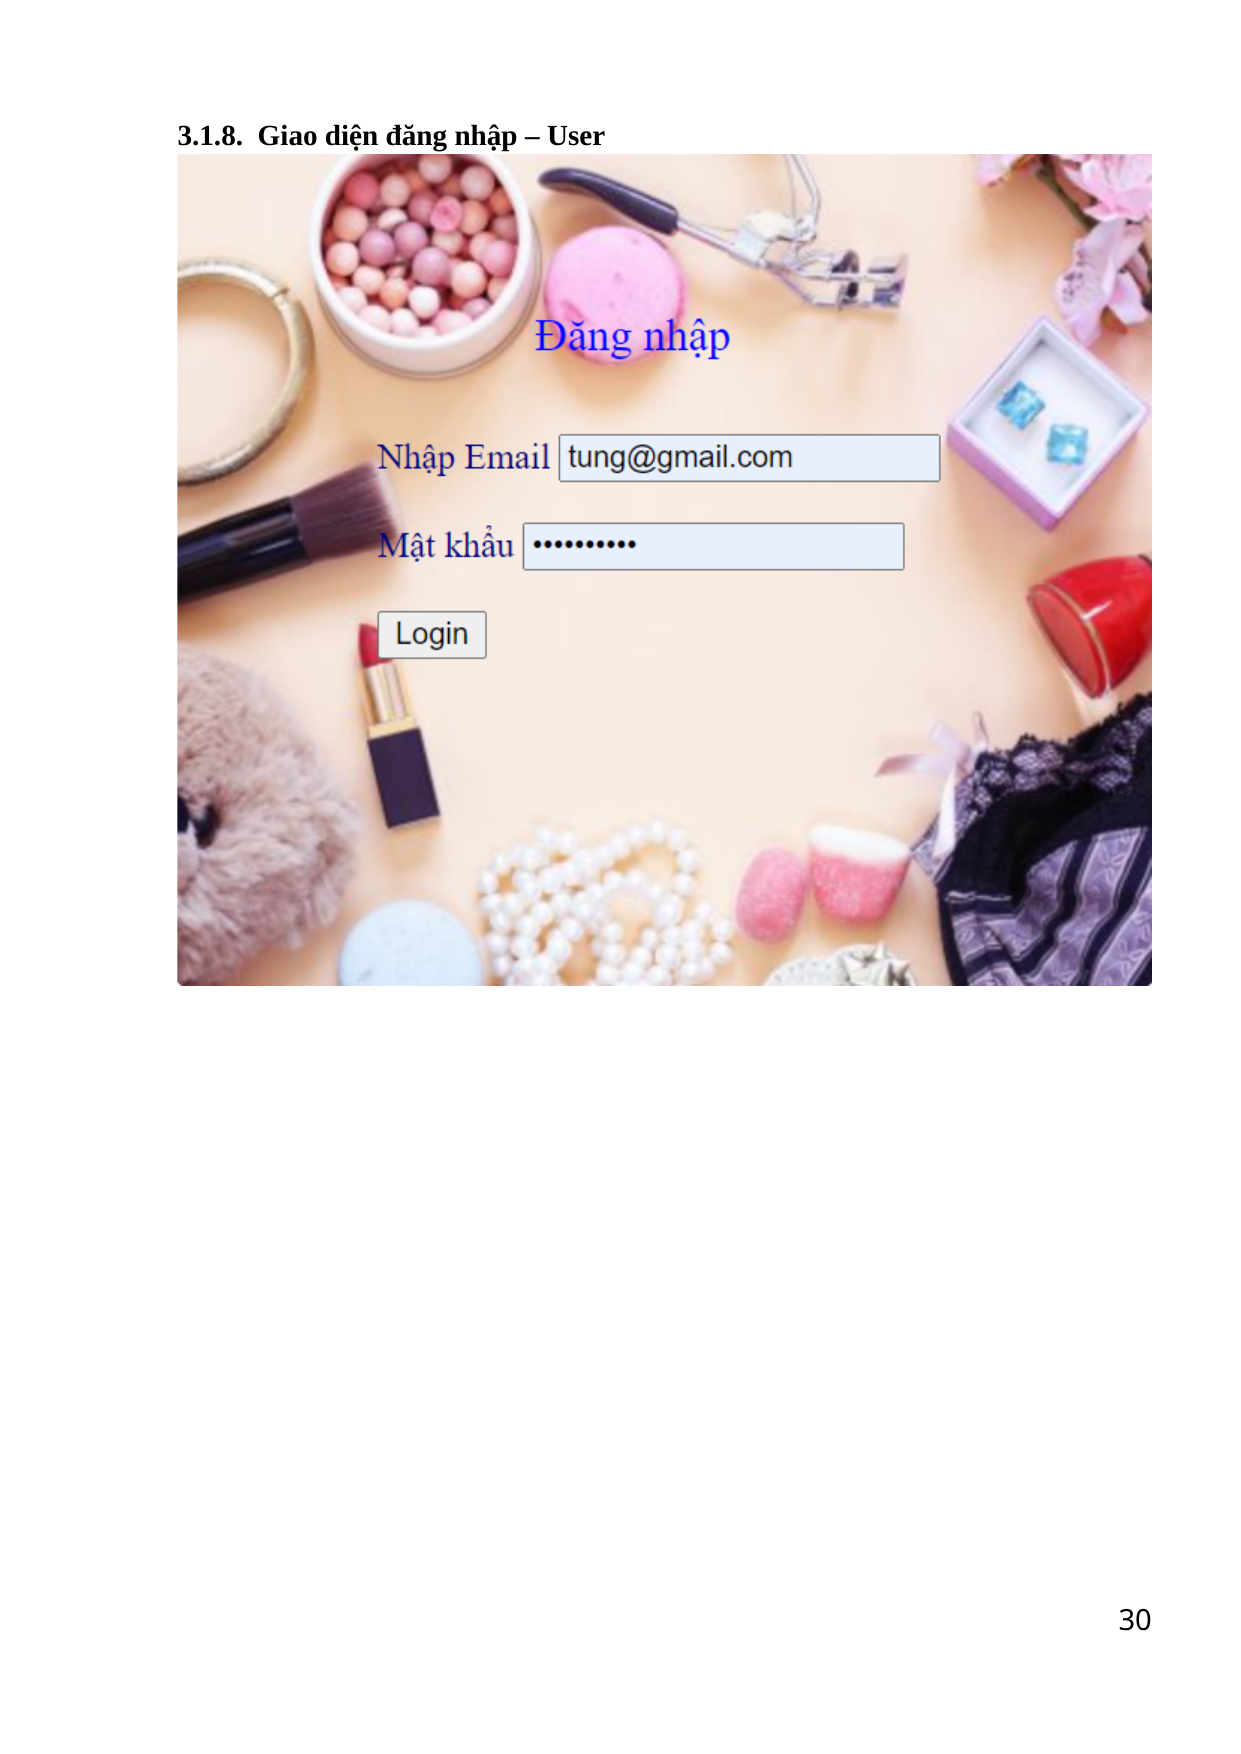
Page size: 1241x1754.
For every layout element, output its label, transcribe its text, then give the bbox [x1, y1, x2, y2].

subtitle 3.1.8. Giao diện đăng nhập – User [177, 118, 1152, 152]
picture [177, 154, 1152, 986]
